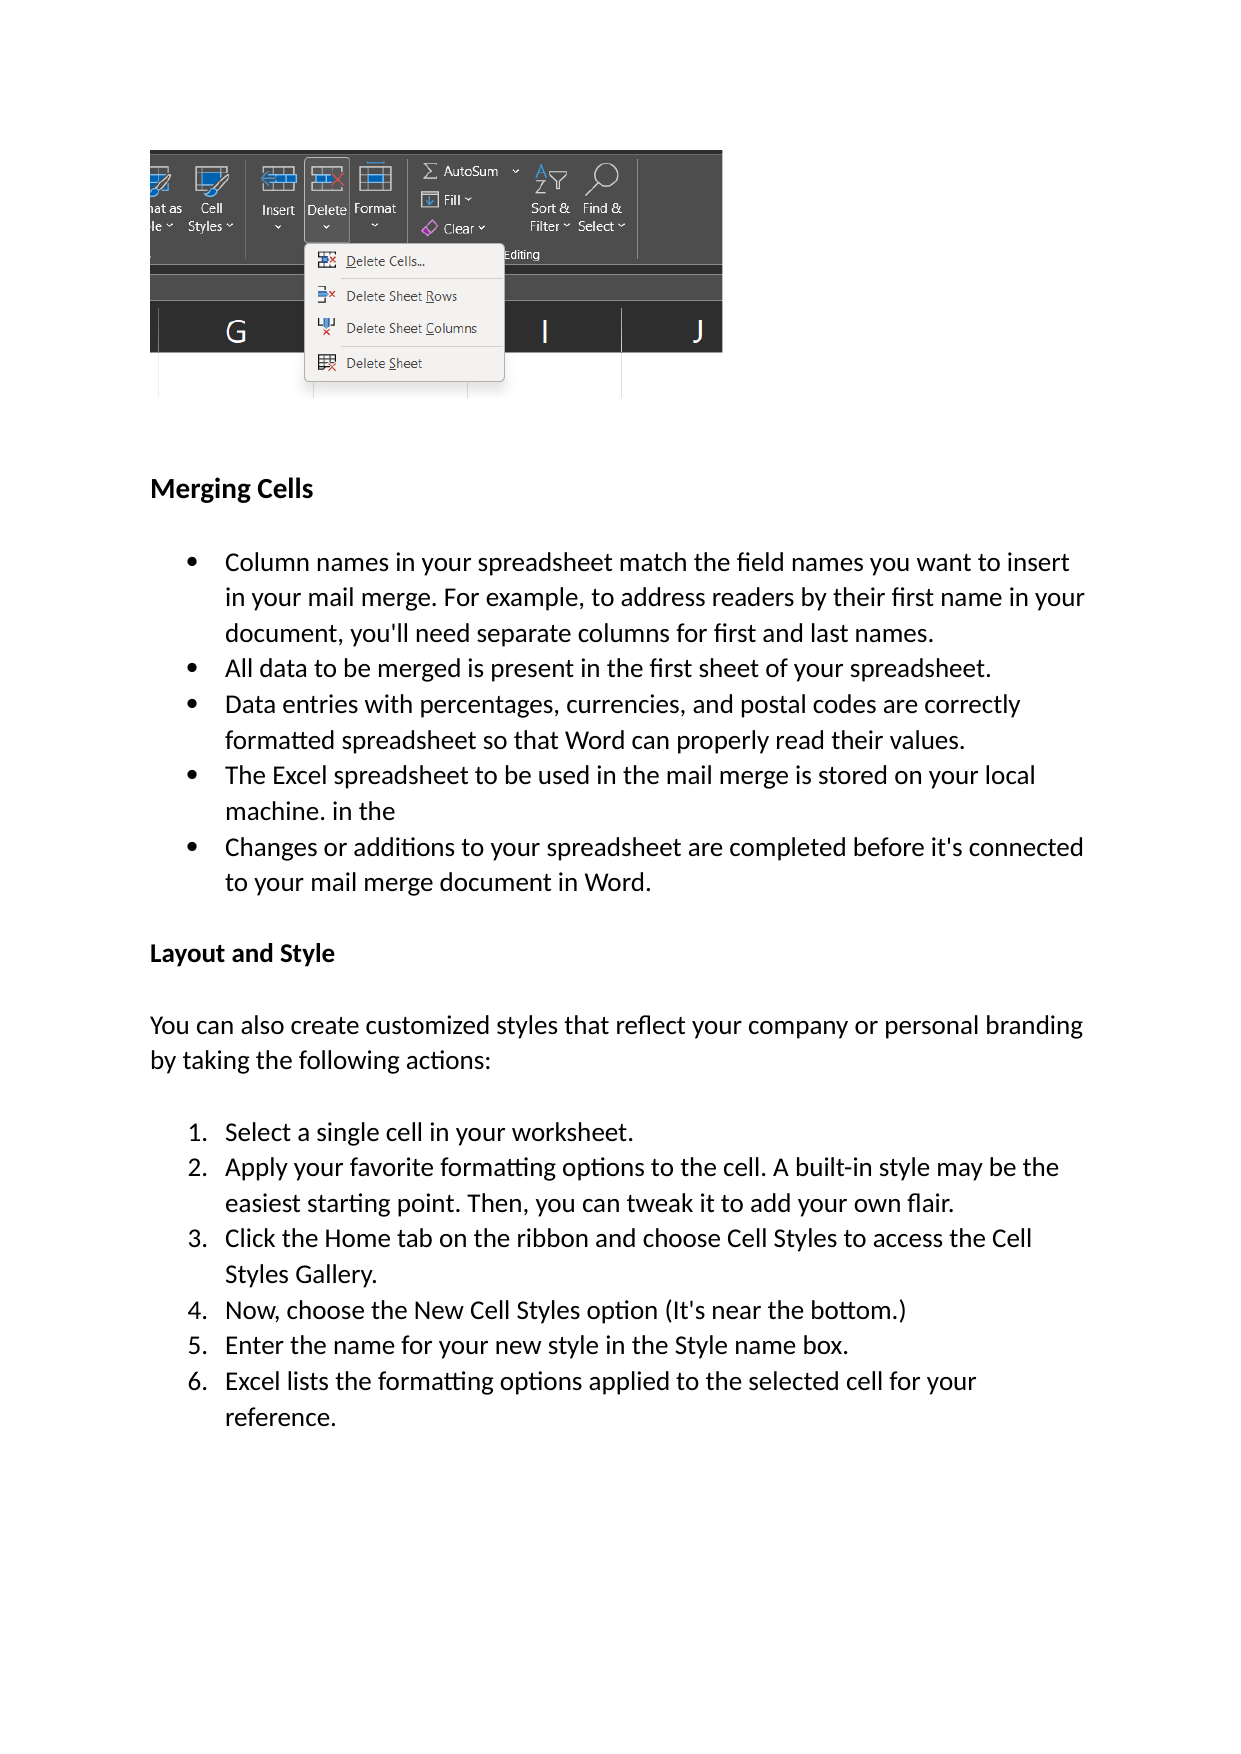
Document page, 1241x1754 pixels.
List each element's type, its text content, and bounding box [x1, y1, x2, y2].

list The Excel spreadsheet to be used in the mail merge is stored on your local machine. in the [187, 758, 1090, 827]
list Enter the name for your new style in the Style name box. [187, 1328, 1090, 1361]
list Changes or additions to your spreadsheet are completed before it's connected to your mail merge document in Word. [187, 830, 1090, 898]
list Apply your favorite formatting options to the cell. A built-in style may be the easiest starting point. Then, you can tweak it to add your own flair. [187, 1150, 1090, 1219]
list Column names in your spreadsheet match the field names you want to insert in your mail merge. For example, to address readers by their first name in your document, you'll need separate columns for first and last names. [187, 545, 1090, 649]
text Merging Cells [150, 471, 1090, 506]
list Select a single cell in your worksheet. [187, 1115, 1090, 1148]
list Excel lists the formatting options applied to the selected cell for your reference. [187, 1364, 1090, 1433]
text Layout and Style [150, 937, 1090, 969]
list Data entries with percentages, currencies, and postal codes are correctly formatted spreadsheet so that Word can properly read their values. [187, 687, 1090, 756]
text You can also create customized styles that reflect your company or personal branding by taking the following actions: [150, 1008, 1090, 1076]
list Now, choose the New Cell Styles option (It's near the bottom.) [187, 1293, 1090, 1326]
list Click the Home tab on the ribbon and choose Cell Styles to access the Cell Styles Gallery. [187, 1222, 1090, 1290]
picture [150, 150, 723, 398]
list All data to be merged is present in the first sheet of your spreadsheet. [187, 652, 1090, 684]
